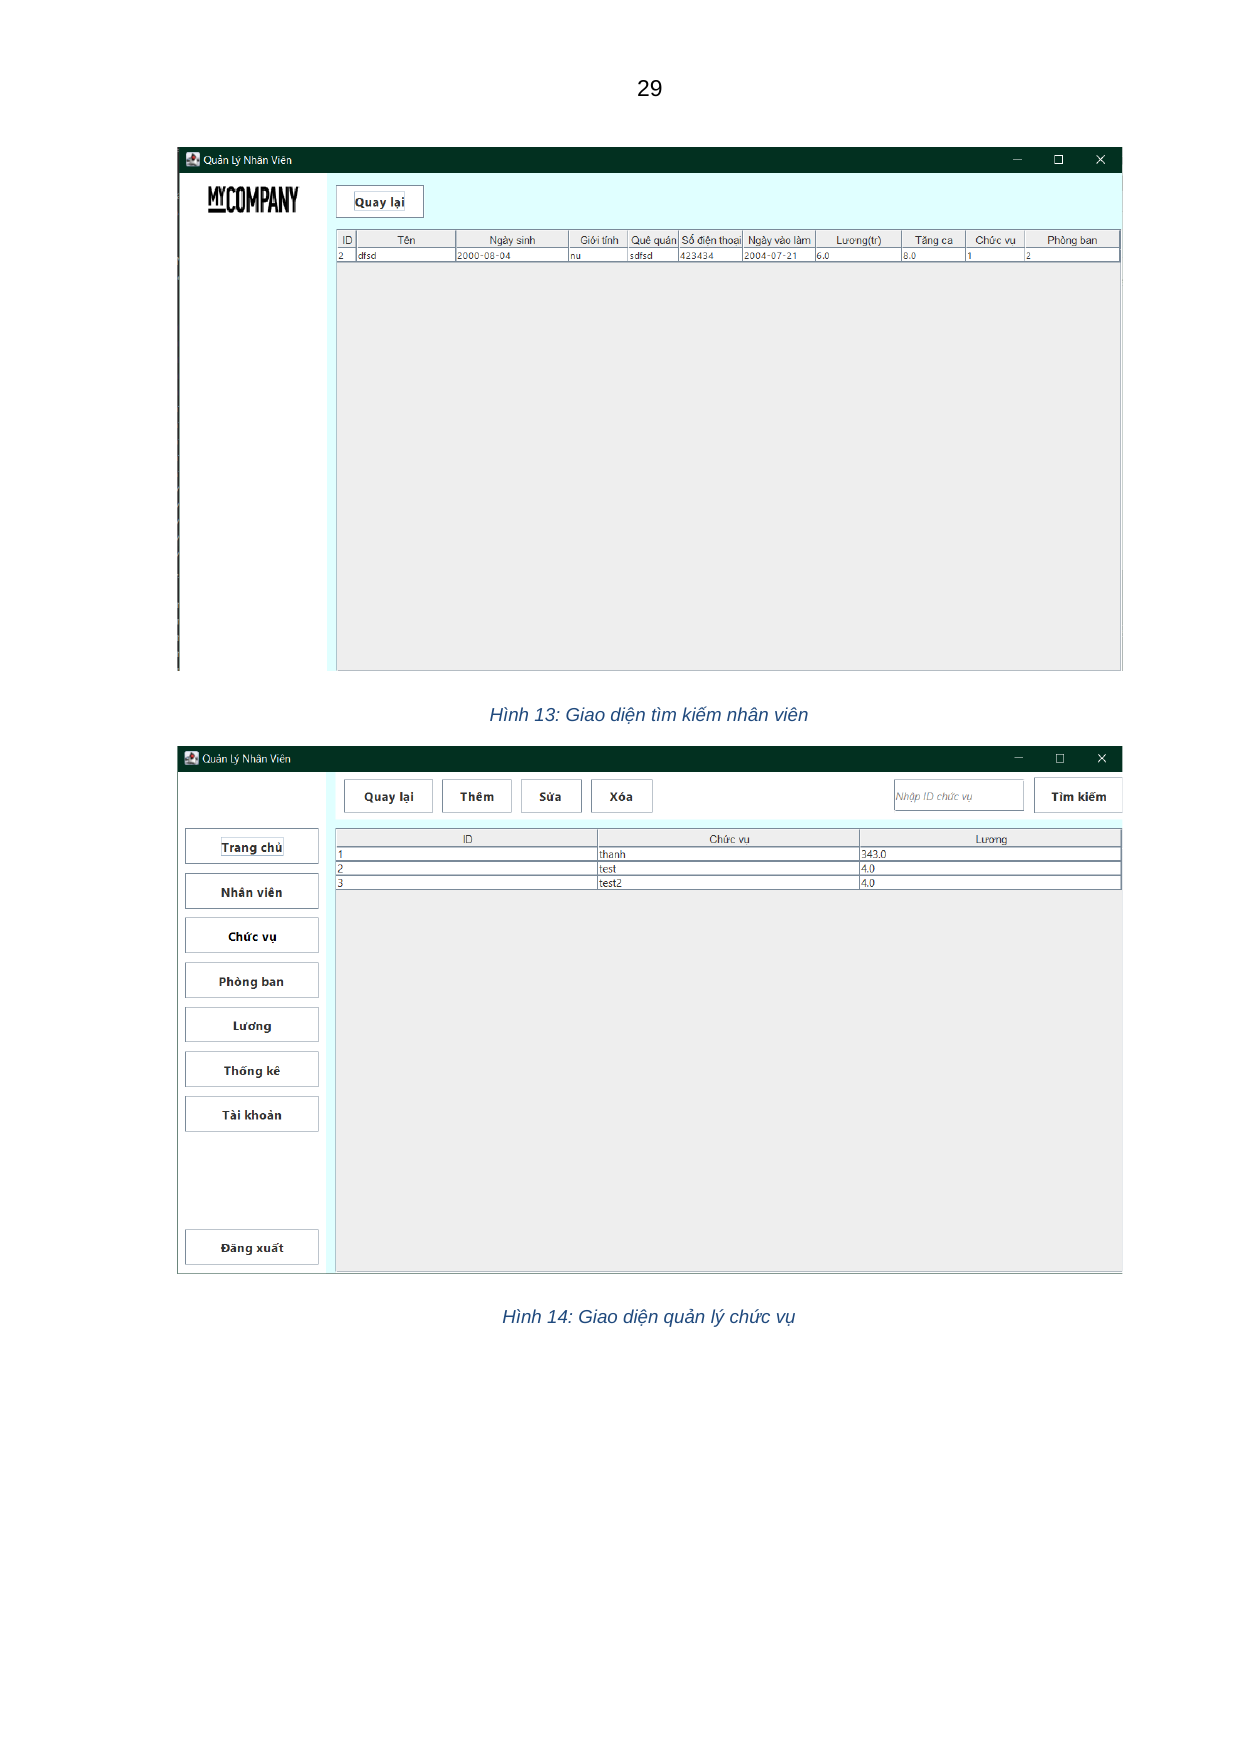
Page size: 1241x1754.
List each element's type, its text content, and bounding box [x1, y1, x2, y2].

picture [177, 147, 1123, 671]
text Hình 13: Giao diện tìm kiếm nhân viên [177, 703, 1122, 725]
picture [177, 746, 1123, 1274]
text Hình 14: Giao diện quản lý chức vụ [177, 1306, 1122, 1328]
